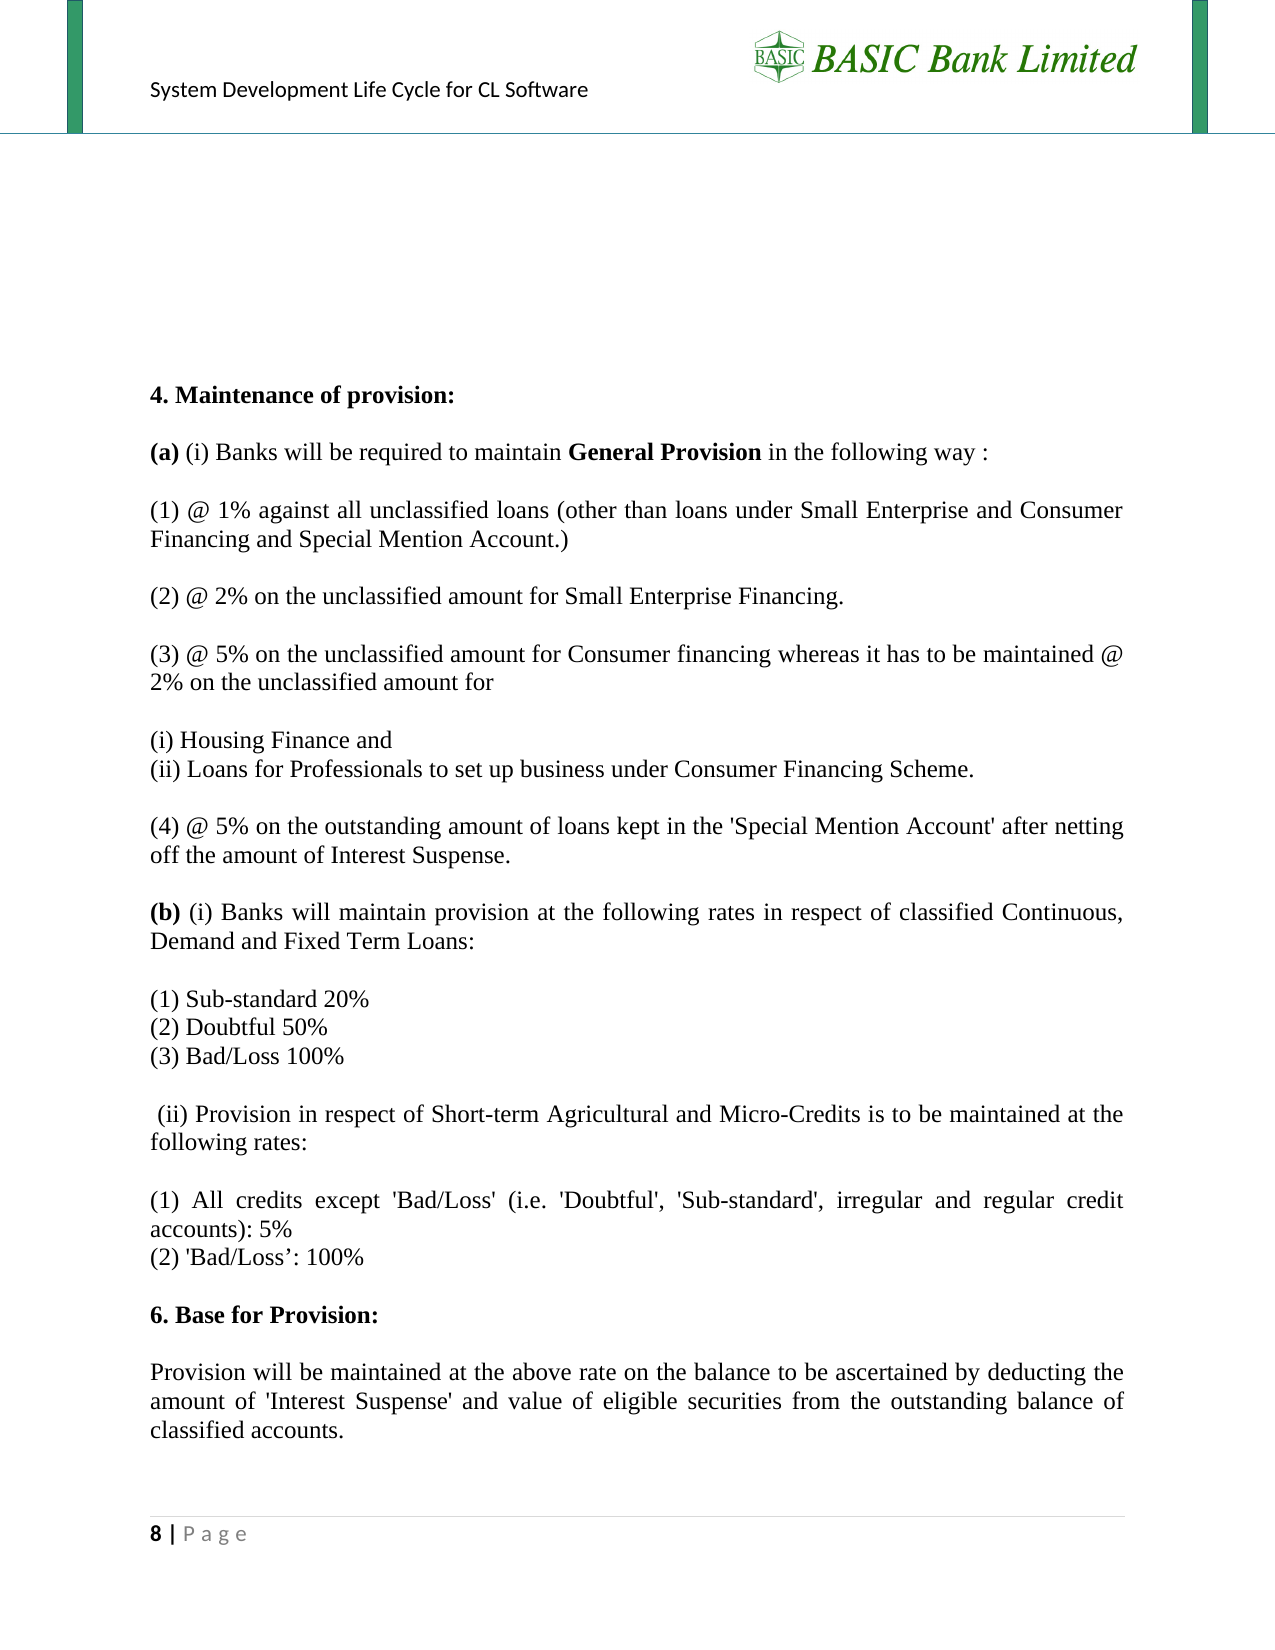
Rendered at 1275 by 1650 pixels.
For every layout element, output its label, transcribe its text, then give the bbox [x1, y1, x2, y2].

text (4) @ 5% on the outstanding amount of loans kept in the 'Special Mention Account' after netting off the amount of Interest Suspense. [150, 811, 1125, 869]
text (i) Housing Finance and [150, 725, 1125, 754]
text (2) Doubtful 50% [150, 1012, 1125, 1041]
text (ii) Provision in respect of Short-term Agricultural and Micro-Credits is to be maintained at the following rates: [150, 1099, 1125, 1156]
text Provision will be maintained at the above rate on the balance to be ascertained by deducting the amount of 'Interest Suspense' and value of eligible securities from the outstanding balance of classified accounts. [150, 1357, 1125, 1444]
text (1) Sub-standard 20% [150, 984, 1125, 1012]
text (3) @ 5% on the unclassified amount for Consumer financing whereas it has to be maintained @ 2% on the unclassified amount for [150, 639, 1125, 696]
text 4. Maintenance of provision: [150, 380, 1125, 409]
text (2) @ 2% on the unclassified amount for Small Enterprise Financing. [150, 581, 1125, 610]
text (3) Bad/Loss 100% [150, 1041, 1125, 1070]
text (ii) Loans for Professionals to set up business under Consumer Financing Scheme. [150, 754, 1125, 782]
text (a) (i) Banks will be required to maintain General Provision in the following way : [150, 437, 1125, 466]
text (1) All credits except 'Bad/Loss' (i.e. 'Doubtful', 'Sub-standard', irregular and regular credit accounts): 5% [150, 1185, 1125, 1242]
picture [749, 29, 1140, 84]
text (1) @ 1% against all unclassified loans (other than loans under Small Enterprise and Consumer Financing and Special Mention Account.) [150, 495, 1125, 552]
text 6. Base for Provision: [150, 1300, 1125, 1329]
text (b) (i) Banks will maintain provision at the following rates in respect of classified Continuous, Demand and Fixed Term Loans: [150, 897, 1125, 955]
text (2) 'Bad/Loss’: 100% [150, 1242, 1125, 1271]
